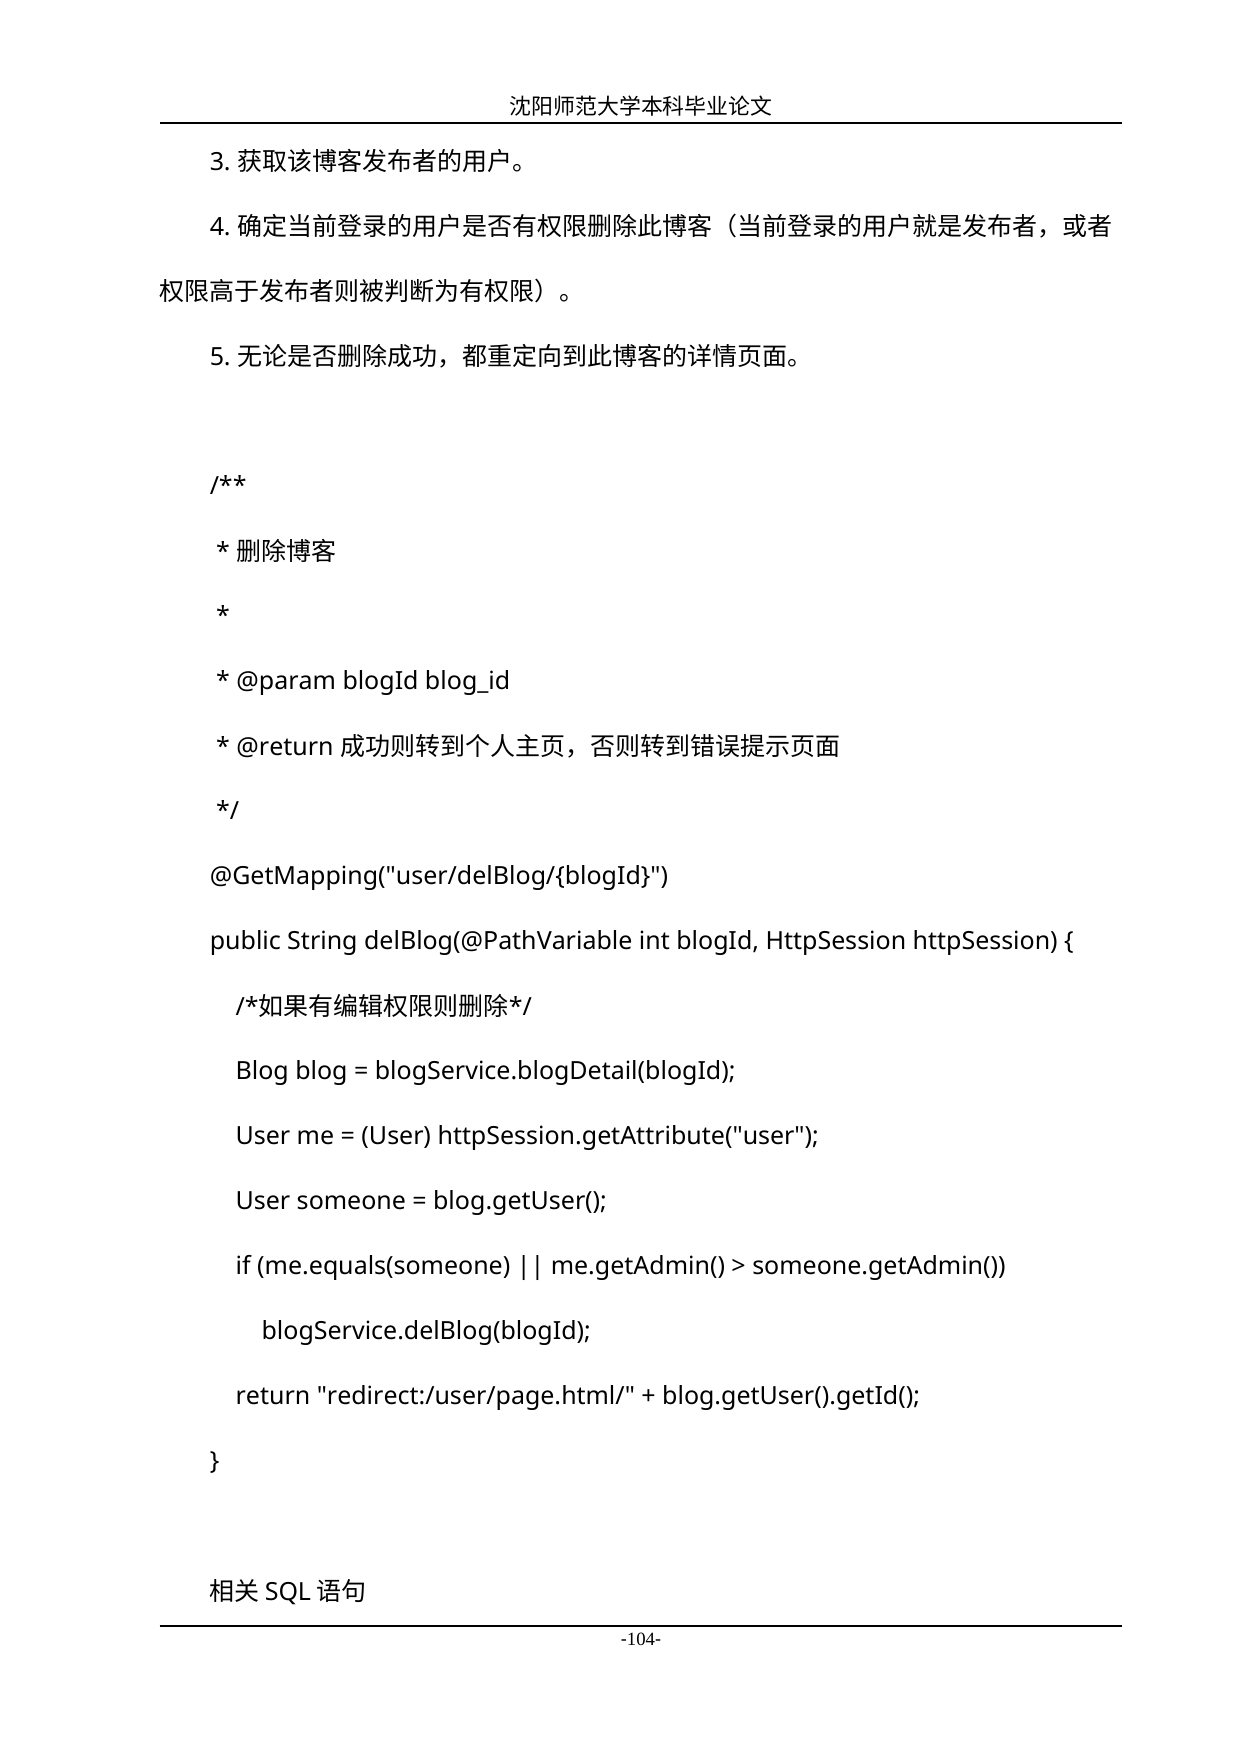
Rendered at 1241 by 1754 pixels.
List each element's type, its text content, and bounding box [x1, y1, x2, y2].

text if (me.equals(someone) || me.getAdmin() > someone.getAdmin()) [159, 1232, 1122, 1297]
text blogService.delBlog(blogId); [159, 1297, 1122, 1362]
text /** [159, 452, 1122, 517]
text 相关SQL语句 [159, 1557, 1122, 1622]
text 4. 确定当前登录的用户是否有权限删除此博客（当前登录的用户就是发布者，或者权限高于发布者则被判断为有权限）。 [159, 192, 1122, 322]
text */ [159, 777, 1122, 842]
text * @param blogId blog_id [159, 647, 1122, 712]
text public String delBlog(@PathVariable int blogId, HttpSession httpSession) { [159, 907, 1122, 972]
text 3. 获取该博客发布者的用户。 [159, 127, 1122, 192]
text @GetMapping("user/delBlog/{blogId}") [159, 842, 1122, 907]
text * @return 成功则转到个人主页，否则转到错误提示页面 [159, 712, 1122, 777]
text Blog blog = blogService.blogDetail(blogId); [159, 1037, 1122, 1102]
text } [159, 1427, 1122, 1492]
text User me = (User) httpSession.getAttribute("user"); [159, 1102, 1122, 1167]
text return "redirect:/user/page.html/" + blog.getUser().getId(); [159, 1362, 1122, 1427]
text 5. 无论是否删除成功，都重定向到此博客的详情页面。 [159, 322, 1122, 387]
text * 删除博客 [159, 517, 1122, 582]
text /*如果有编辑权限则删除*/ [159, 972, 1122, 1037]
text * [159, 582, 1122, 647]
text User someone = blog.getUser(); [159, 1167, 1122, 1232]
